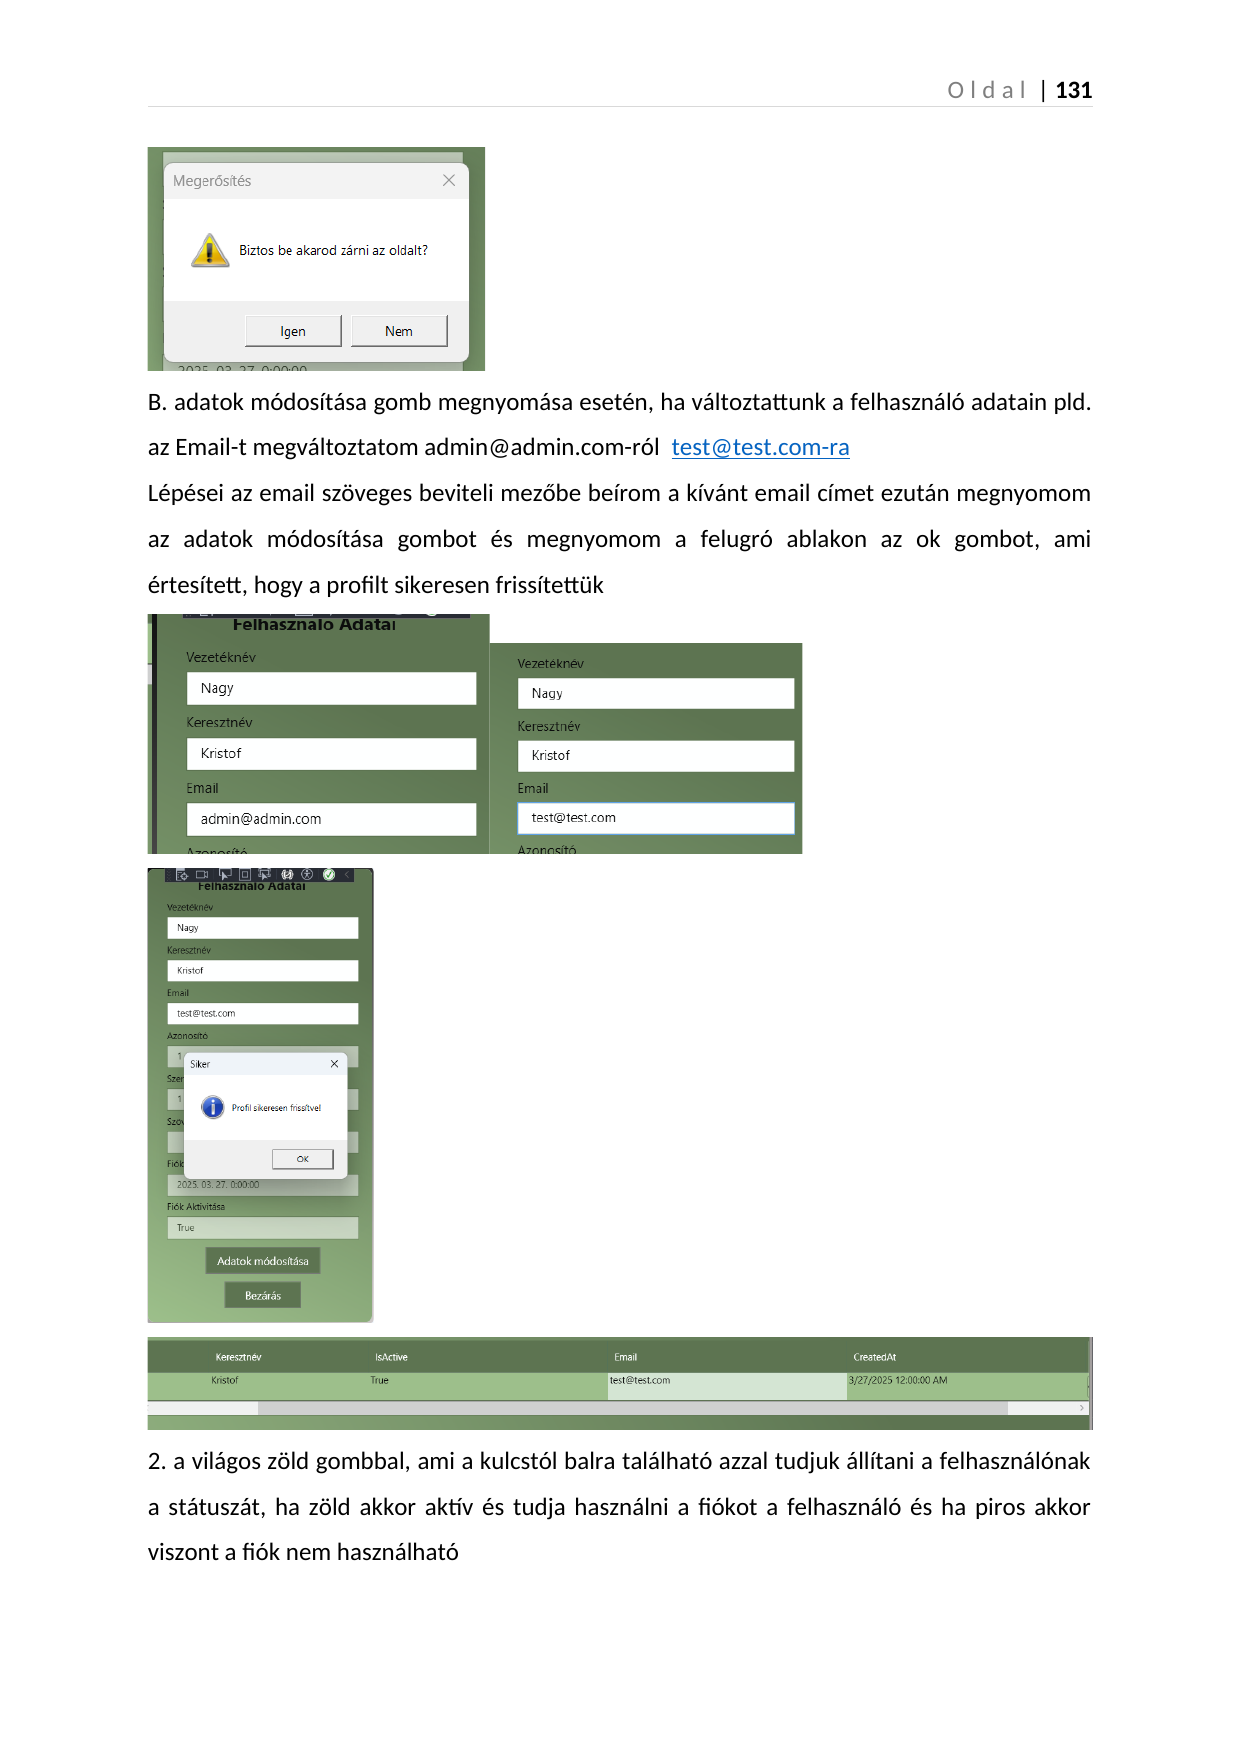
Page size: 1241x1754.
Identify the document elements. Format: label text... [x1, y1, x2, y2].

picture [147, 1337, 1093, 1430]
picture [147, 868, 374, 1323]
text 2. a világos zöld gombbal, ami a kulcstól balra található azzal tudjuk állítani a felhasználónak a státuszát, ha zöld akkor aktív és tudja használni a fiókot a felhasználó és ha piros akkor viszont a fiók nem használható [148, 1445, 1093, 1567]
picture [147, 614, 803, 854]
picture [147, 147, 486, 371]
text B. adatok módosítása gomb megnyomása esetén, ha változtattunk a felhasználó adatain pld. az Email-t megváltoztatom admin@admin.com-ról test@test.com-ra [148, 386, 1093, 462]
text Lépései az email szöveges beviteli mezőbe beírom a kívánt email címet ezután megnyomom az adatok módosítása gombot és megnyomom a felugró ablakon az ok gombot, ami értesített, hogy a profilt sikeresen frissítettük [148, 477, 1093, 599]
